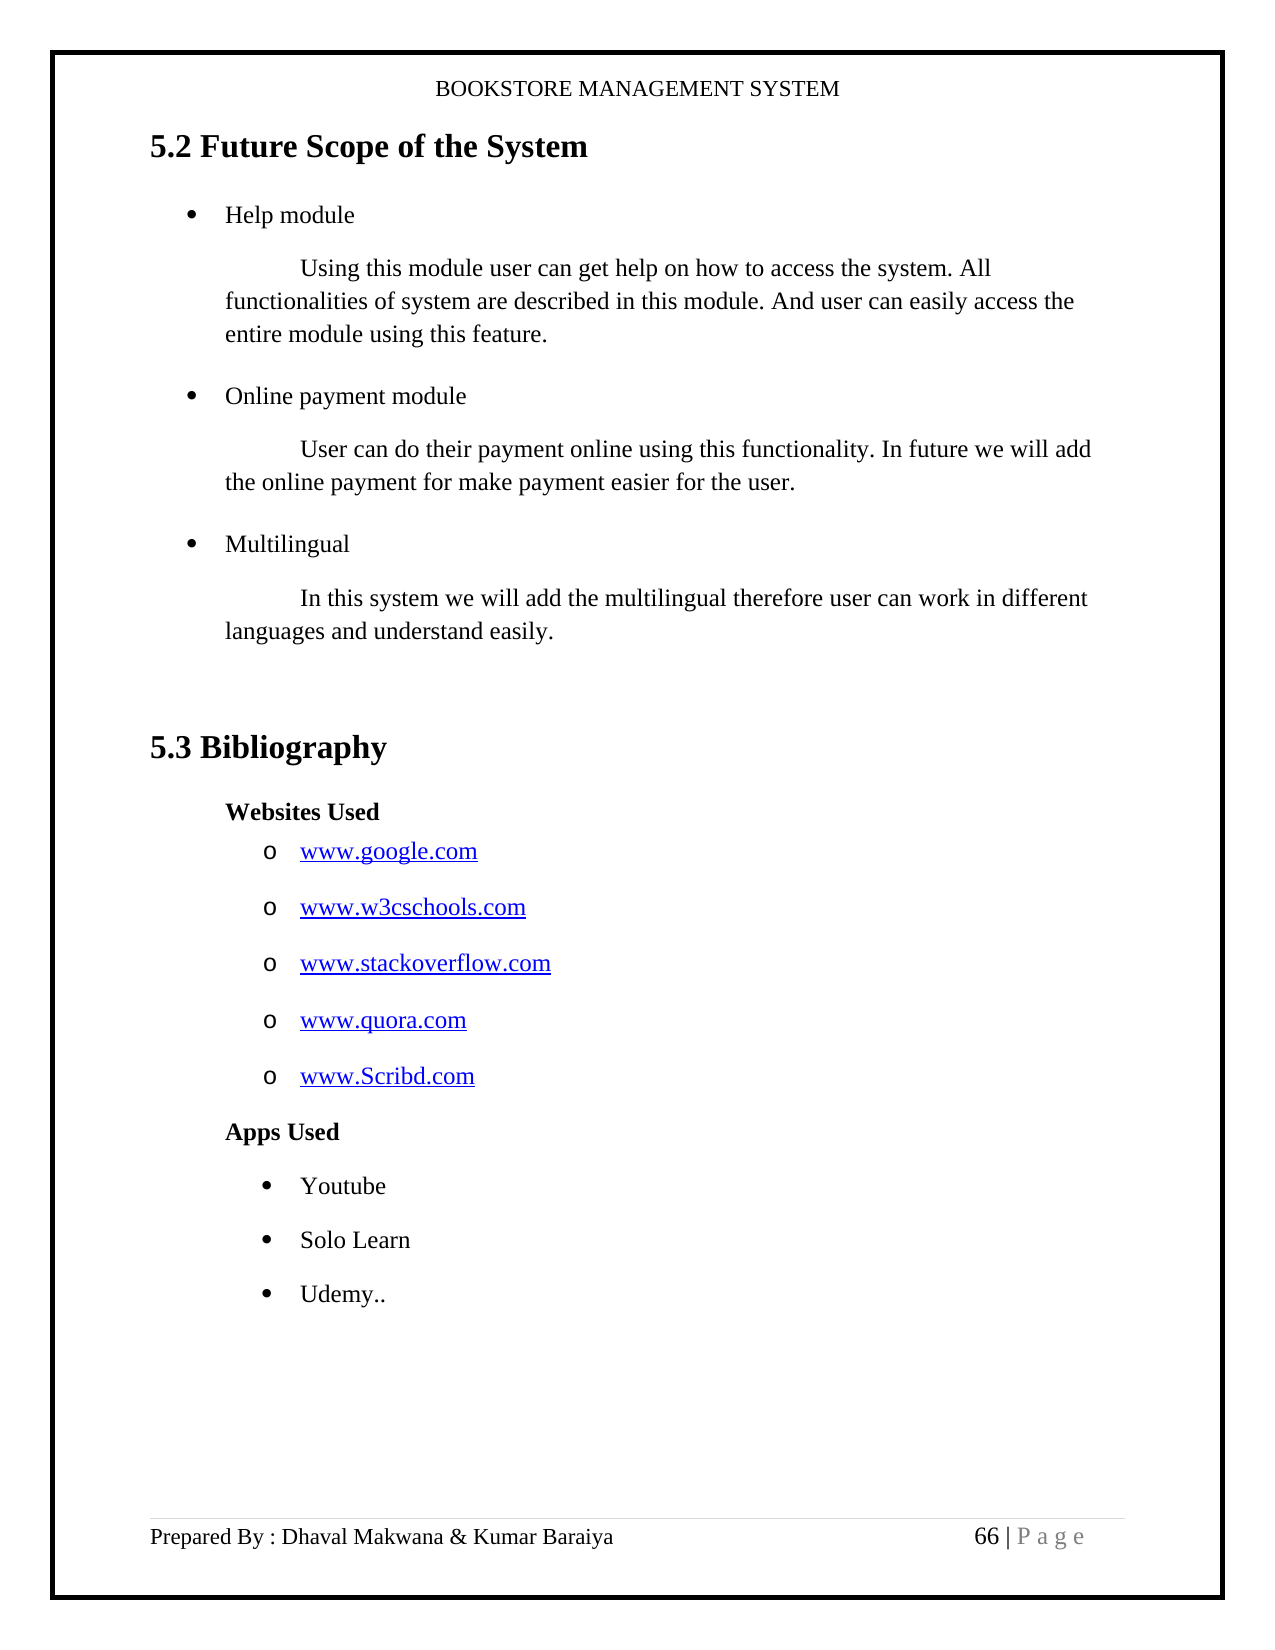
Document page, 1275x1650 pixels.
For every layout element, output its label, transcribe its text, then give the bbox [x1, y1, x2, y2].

list Help module [187, 200, 1125, 228]
text User can do their payment online using this functionality. In future we will add the online payment for make payment easier for the user. [225, 434, 1125, 496]
list Online payment module [187, 381, 1125, 410]
list Solo Learn [262, 1225, 1125, 1254]
subtitle Websites Used [150, 797, 1125, 826]
text Using this module user can get help on how to access the system. All functionalities of system are described in this module. And user can easily access the entire module using this feature. [225, 253, 1125, 348]
list www.quora.com [262, 1005, 1125, 1036]
text Apps Used [150, 1117, 1125, 1146]
list www.google.com [262, 836, 1125, 867]
list www.stackoverflow.com [262, 948, 1125, 979]
list Udemy.. [262, 1279, 1125, 1308]
subtitle 5.2 Future Scope of the System [150, 126, 1125, 165]
subtitle 5.3 Bibliography [150, 728, 1125, 766]
list Youtube [262, 1171, 1125, 1200]
list Multilingual [187, 529, 1125, 558]
list www.w3cschools.com [262, 892, 1125, 923]
list www.Scribd.com [262, 1061, 1125, 1092]
text In this system we will add the multilingual therefore user can work in different languages and understand easily. [225, 583, 1125, 644]
